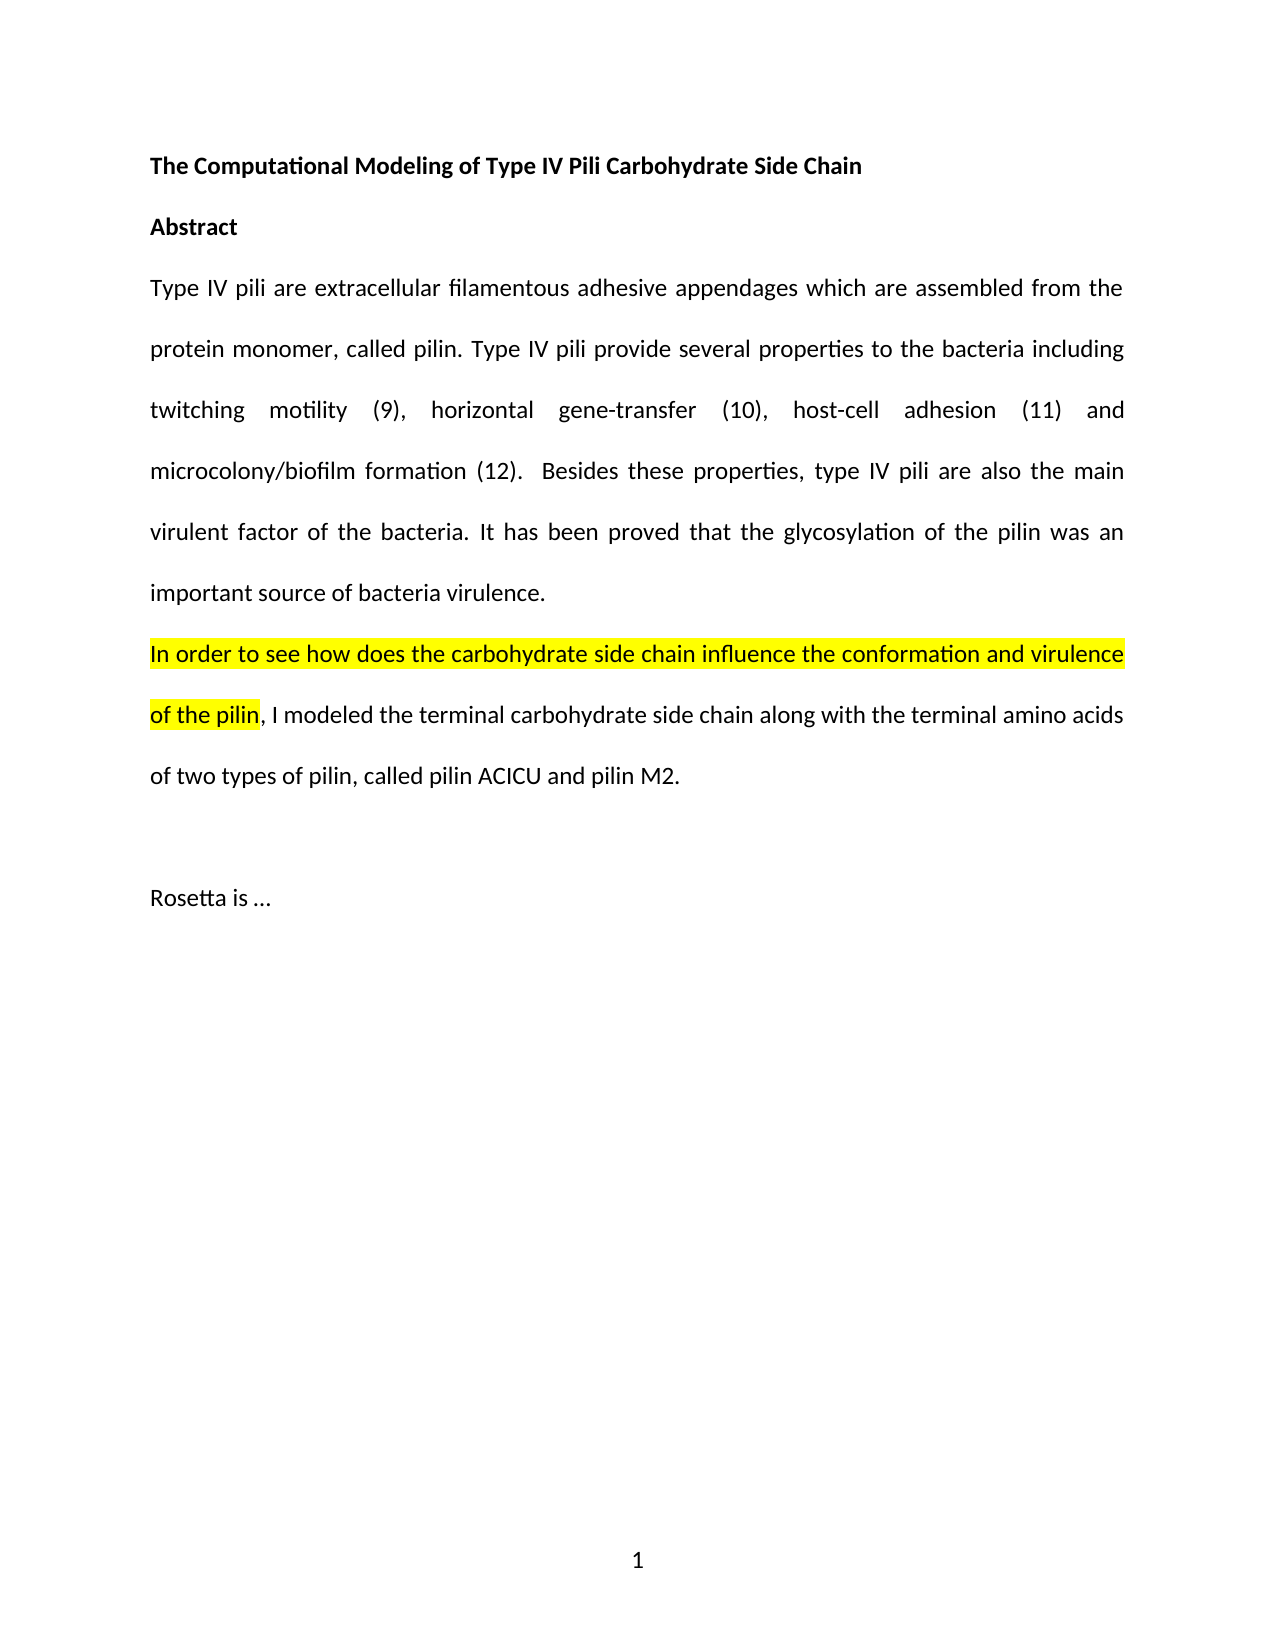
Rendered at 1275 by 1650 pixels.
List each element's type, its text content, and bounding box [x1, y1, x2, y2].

text Abstract [150, 211, 1125, 242]
text The Computational Modeling of Type IV Pili Carbohydrate Side Chain [150, 150, 1125, 181]
text In order to see how does the carbohydrate side chain influence the conformation and virulence of the pilin, I modeled the terminal carbohydrate side chain along with the terminal amino acids of two types of pilin, called pilin ACICU and pilin M2. [150, 669, 1125, 791]
text Rosetta is … [150, 882, 1125, 913]
text Type IV pili are extracellular filamentous adhesive appendages which are assembled from the protein monomer, called pilin. Type IV pili provide several properties to the bacteria including twitching motility (9), horizontal gene-transfer (10), host-cell adhesion (11) and microcolony/biofilm formation (12). Besides these properties, type IV pili are also the main virulent factor of the bacteria. It has been proved that the glycosylation of the pilin was an important source of bacteria virulence. [150, 272, 1125, 608]
